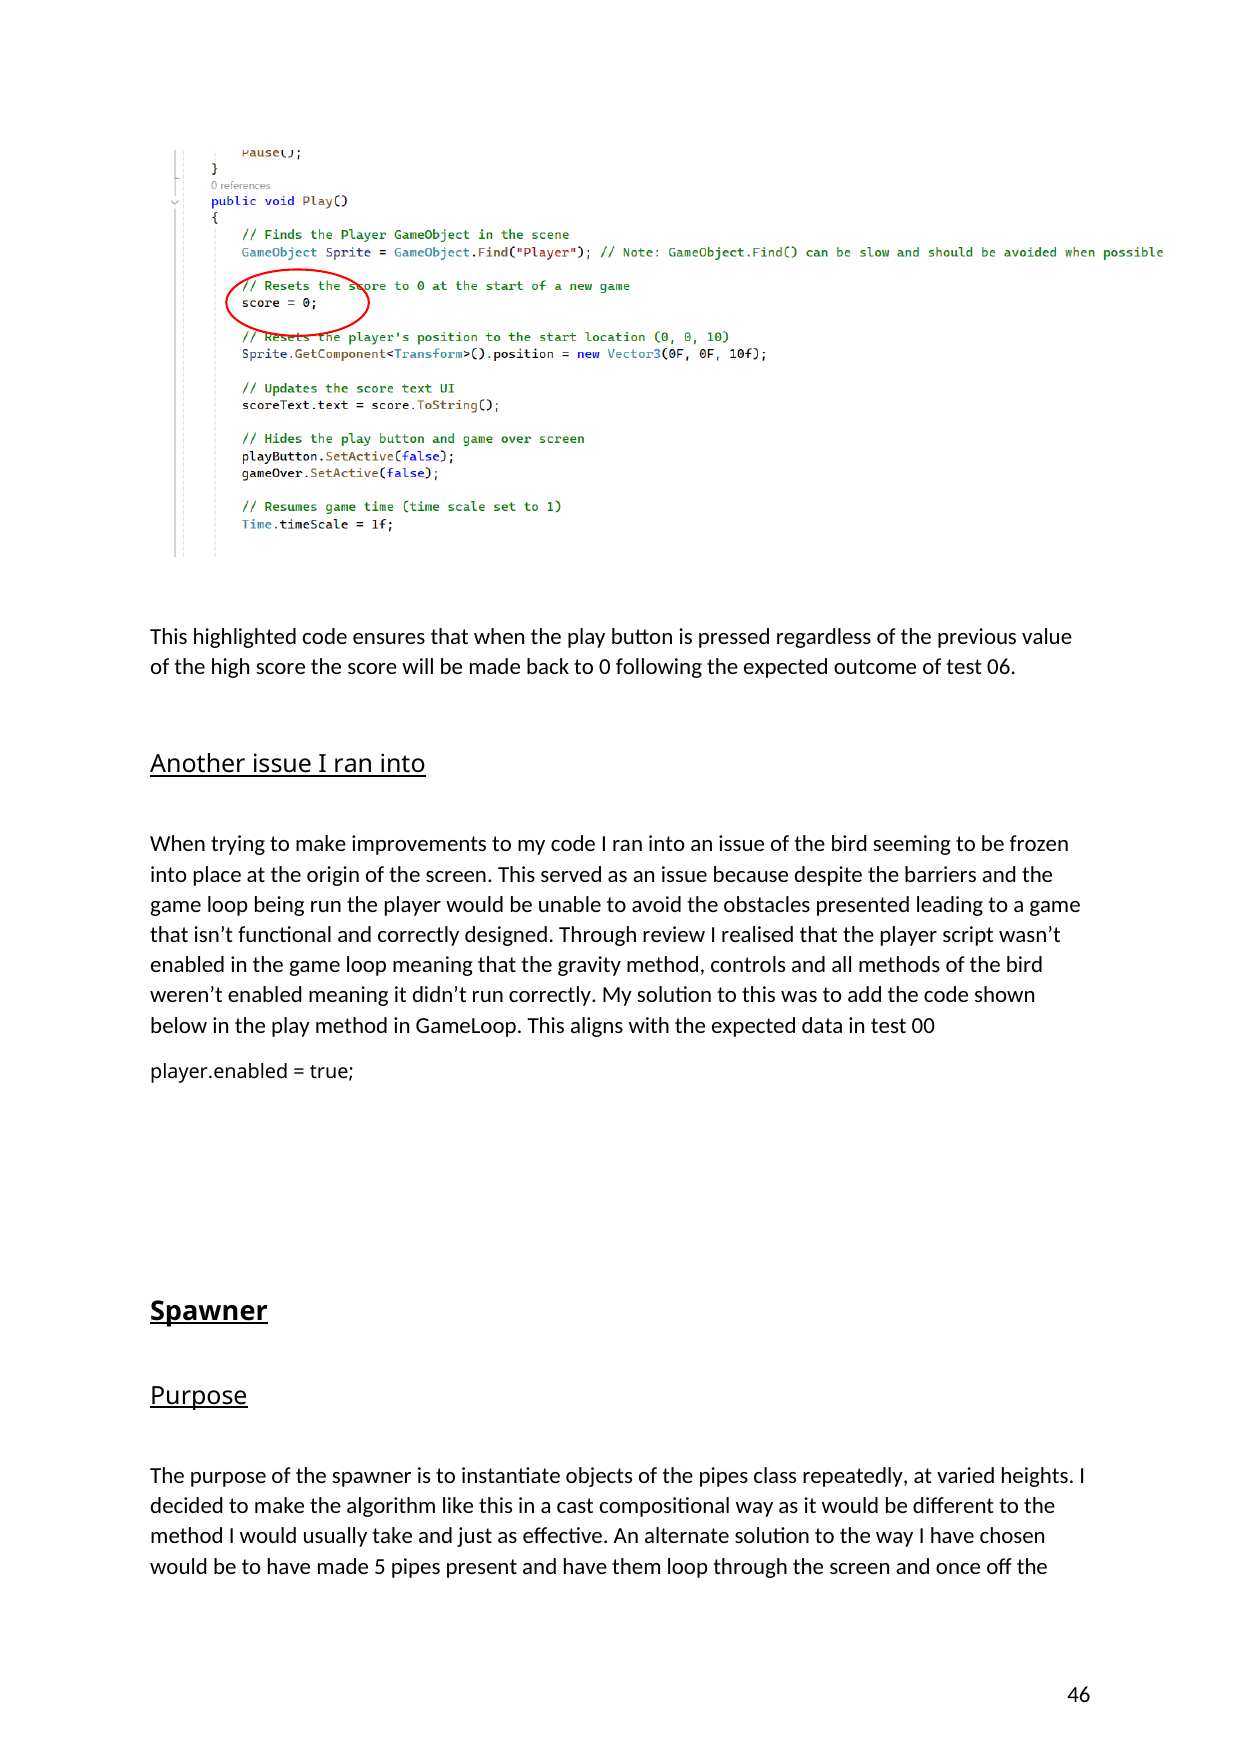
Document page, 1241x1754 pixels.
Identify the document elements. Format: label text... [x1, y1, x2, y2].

subtitle Another issue I ran into [150, 746, 1090, 780]
subtitle Purpose [150, 1378, 1090, 1412]
text When trying to make improvements to my code I ran into an issue of the bird seeming to be frozen into place at the origin of the screen. This served as an issue because despite the barriers and the game loop being run the player would be unable to avoid the obstacles presented leading to a game that isn’t functional and correctly designed. Through review I realised that the player script wasn’t enabled in the game loop meaning that the gravity method, controls and all methods of the bird weren’t enabled meaning it didn’t run correctly. My solution to this was to add the code shown below in the play method in GameLoop. This aligns with the expected data in test 00 [150, 829, 1090, 1039]
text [150, 1461, 1090, 1580]
text player.enabled = true; [150, 1058, 1090, 1085]
picture [150, 150, 1241, 557]
text This highlighted code ensures that when the play button is pressed regardless of the previous value of the high score the score will be made back to 0 following the expected outcome of test 06. [150, 622, 1090, 680]
subtitle Spawner [150, 1291, 1090, 1328]
